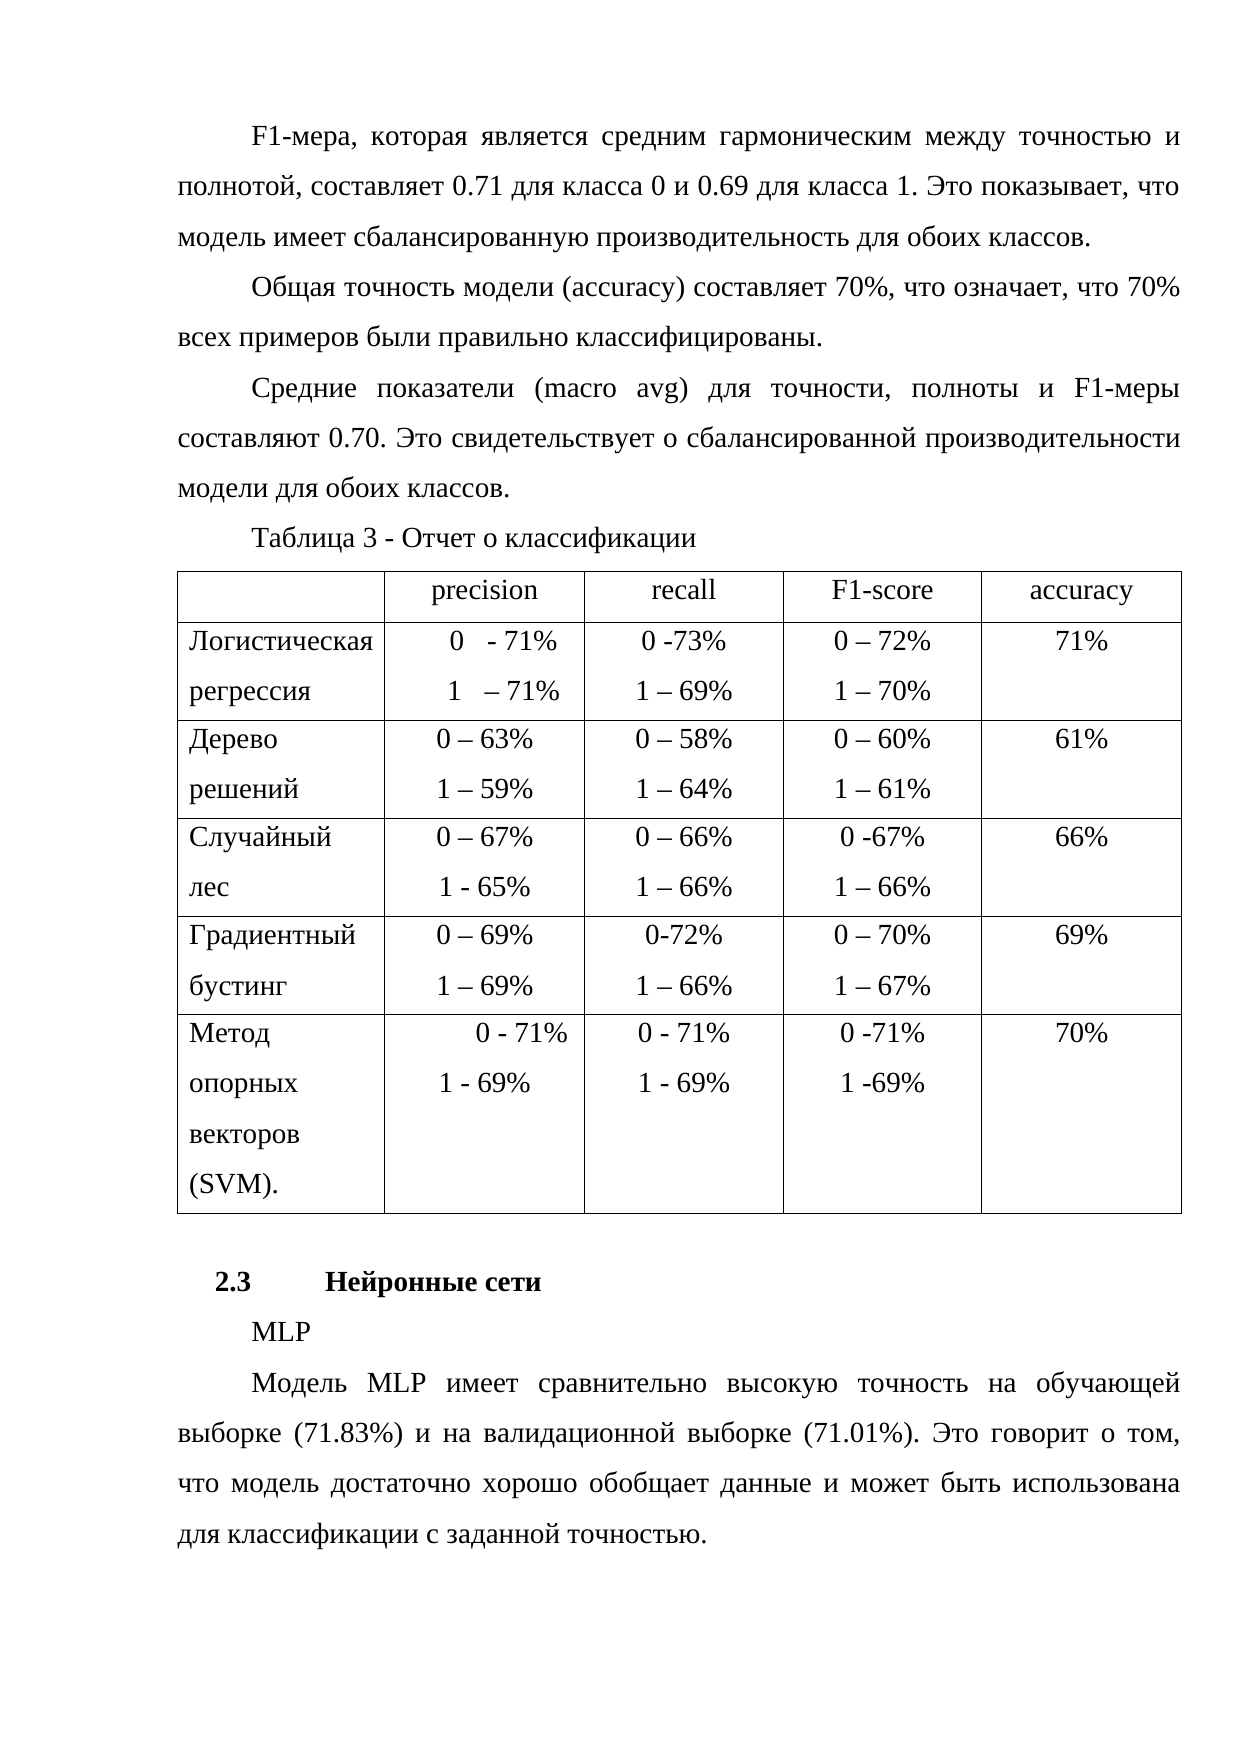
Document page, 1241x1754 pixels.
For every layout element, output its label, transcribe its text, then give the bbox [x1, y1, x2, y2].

text MLP [177, 1314, 1181, 1348]
table_cell 0 – 70% 1 – 67% [784, 917, 981, 1014]
table_cell - 71% – 71% [385, 623, 584, 720]
text Средние показатели (macro avg) для точности, полноты и F1-меры составляют 0.70. Это свидетельствует о сбалансированной производительности модели для обоих классов. [177, 370, 1181, 504]
subtitle Нейронные сети [177, 1264, 1181, 1298]
text Общая точность модели (accuracy) составляет 70%, что означает, что 70% всех примеров были правильно классифицированы. [177, 269, 1181, 353]
table_cell Логистическая регрессия [178, 623, 384, 720]
table_cell Градиентный бустинг [178, 917, 384, 1014]
table_cell 0 – 66% 1 – 66% [585, 819, 783, 916]
table_cell Метод опорных векторов (SVM). [178, 1015, 384, 1213]
table_header precision [385, 572, 584, 622]
table_header recall [585, 572, 783, 622]
table_header F1-score [784, 572, 981, 622]
table_cell 69% [982, 917, 1181, 1014]
table_cell 0 – 67% 1 - 65% [385, 819, 584, 916]
table_cell Случайный лес [178, 819, 384, 916]
table_header [178, 572, 384, 622]
table_cell 0 – 60% 1 – 61% [784, 721, 981, 818]
table_cell 0 – 58% 1 – 64% [585, 721, 783, 818]
table_cell 0 -73% 1 – 69% [585, 623, 783, 720]
table_cell 0-72% 1 – 66% [585, 917, 783, 1014]
table_cell 61% [982, 721, 1181, 818]
table_cell 0 -71% 1 -69% [784, 1015, 981, 1213]
table_cell 0 – 72% 1 – 70% [784, 623, 981, 720]
text Модель MLP имеет сравнительно высокую точность на обучающей выборке (71.83%) и на валидационной выборке (71.01%). Это говорит о том, что модель достаточно хорошо обобщает данные и может быть использована для классификации с заданной точностью. [177, 1365, 1181, 1549]
table_cell 0 – 69% 1 – 69% [385, 917, 584, 1014]
table_cell 71% [982, 623, 1181, 720]
table_header accuracy [982, 572, 1181, 622]
table_cell Дерево решений [178, 721, 384, 818]
table_cell 0 – 63% 1 – 59% [385, 721, 584, 818]
text F1-мера, которая является средним гармоническим между точностью и полнотой, составляет 0.71 для класса 0 и 0.69 для класса 1. Это показывает, что модель имеет сбалансированную производительность для обоих классов. [177, 118, 1181, 252]
table_cell 0 - 71% 1 - 69% [385, 1015, 584, 1213]
text Таблица 3 - Отчет о классификации [177, 521, 1181, 554]
table_cell 66% [982, 819, 1181, 916]
table_cell 0 -67% 1 – 66% [784, 819, 981, 916]
table_cell 70% [982, 1015, 1181, 1213]
table_cell 0 - 71% 1 - 69% [585, 1015, 783, 1213]
